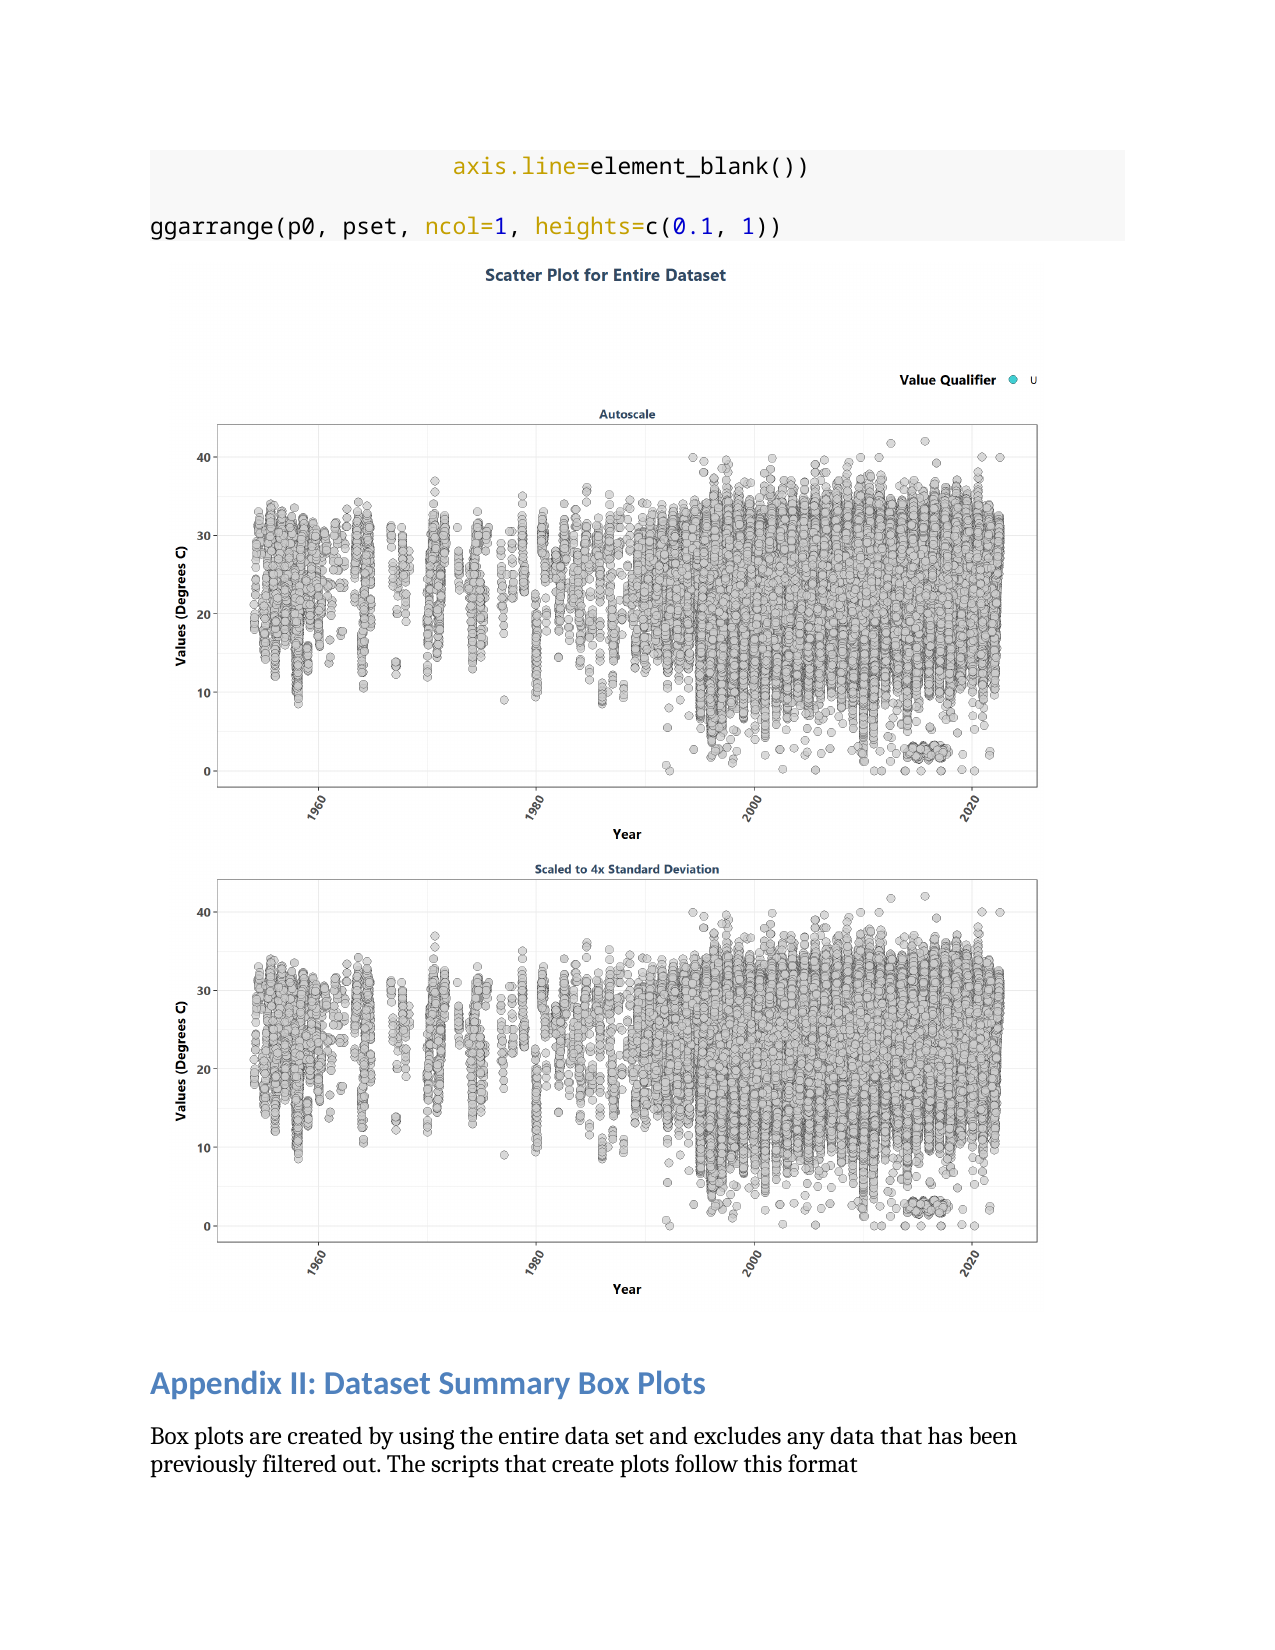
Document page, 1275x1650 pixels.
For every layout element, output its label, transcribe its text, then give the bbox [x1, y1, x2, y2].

picture [168, 262, 1044, 1312]
subtitle Appendix II: Dataset Summary Box Plots [150, 1362, 1125, 1403]
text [150, 150, 1125, 241]
text Box plots are created by using the entire data set and excludes any data that has been previously filtered out. The scripts that create plots follow this format [150, 1422, 1125, 1479]
